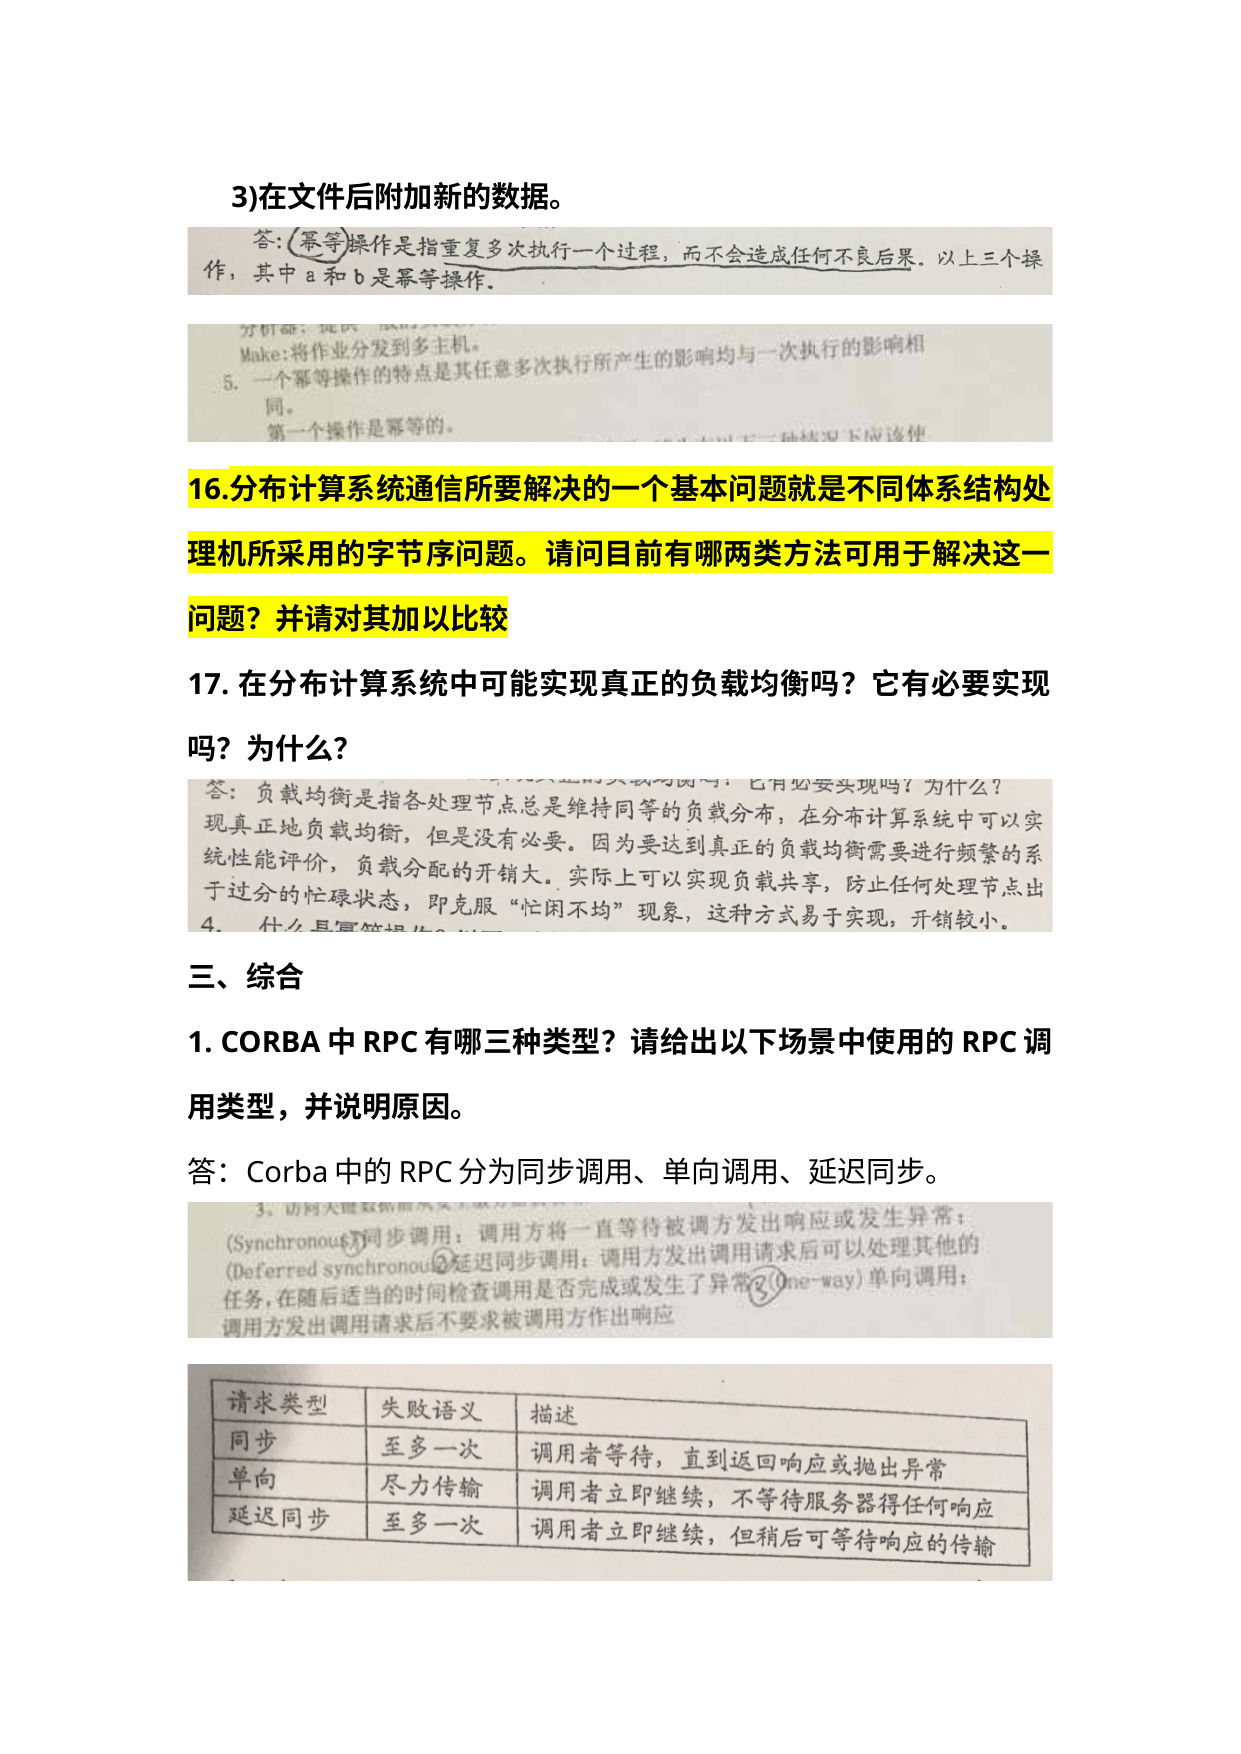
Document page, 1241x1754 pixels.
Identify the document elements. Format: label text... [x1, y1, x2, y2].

picture [187, 779, 1053, 932]
text 16.分布计算系统通信所要解决的一个基本问题就是不同体系结构处理机所采用的字节序问题。请问目前有哪两类方法可用于解决这一问题？并请对其加以比较 [187, 454, 1053, 649]
picture [187, 227, 1053, 295]
picture [187, 1364, 1053, 1581]
text 三、综合 [187, 942, 1053, 1007]
text 答：Corba中的RPC分为同步调用、单向调用、延迟同步。 [187, 1137, 1053, 1202]
text 17. 在分布计算系统中可能实现真正的负载均衡吗？它有必要实现吗？为什么？ [187, 649, 1053, 779]
text 1. CORBA中RPC有哪三种类型？请给出以下场景中使用的RPC调用类型，并说明原因。 [187, 1007, 1053, 1137]
text 3)在文件后附加新的数据。 [187, 162, 1053, 227]
picture [187, 324, 1053, 442]
picture [187, 1202, 1053, 1338]
